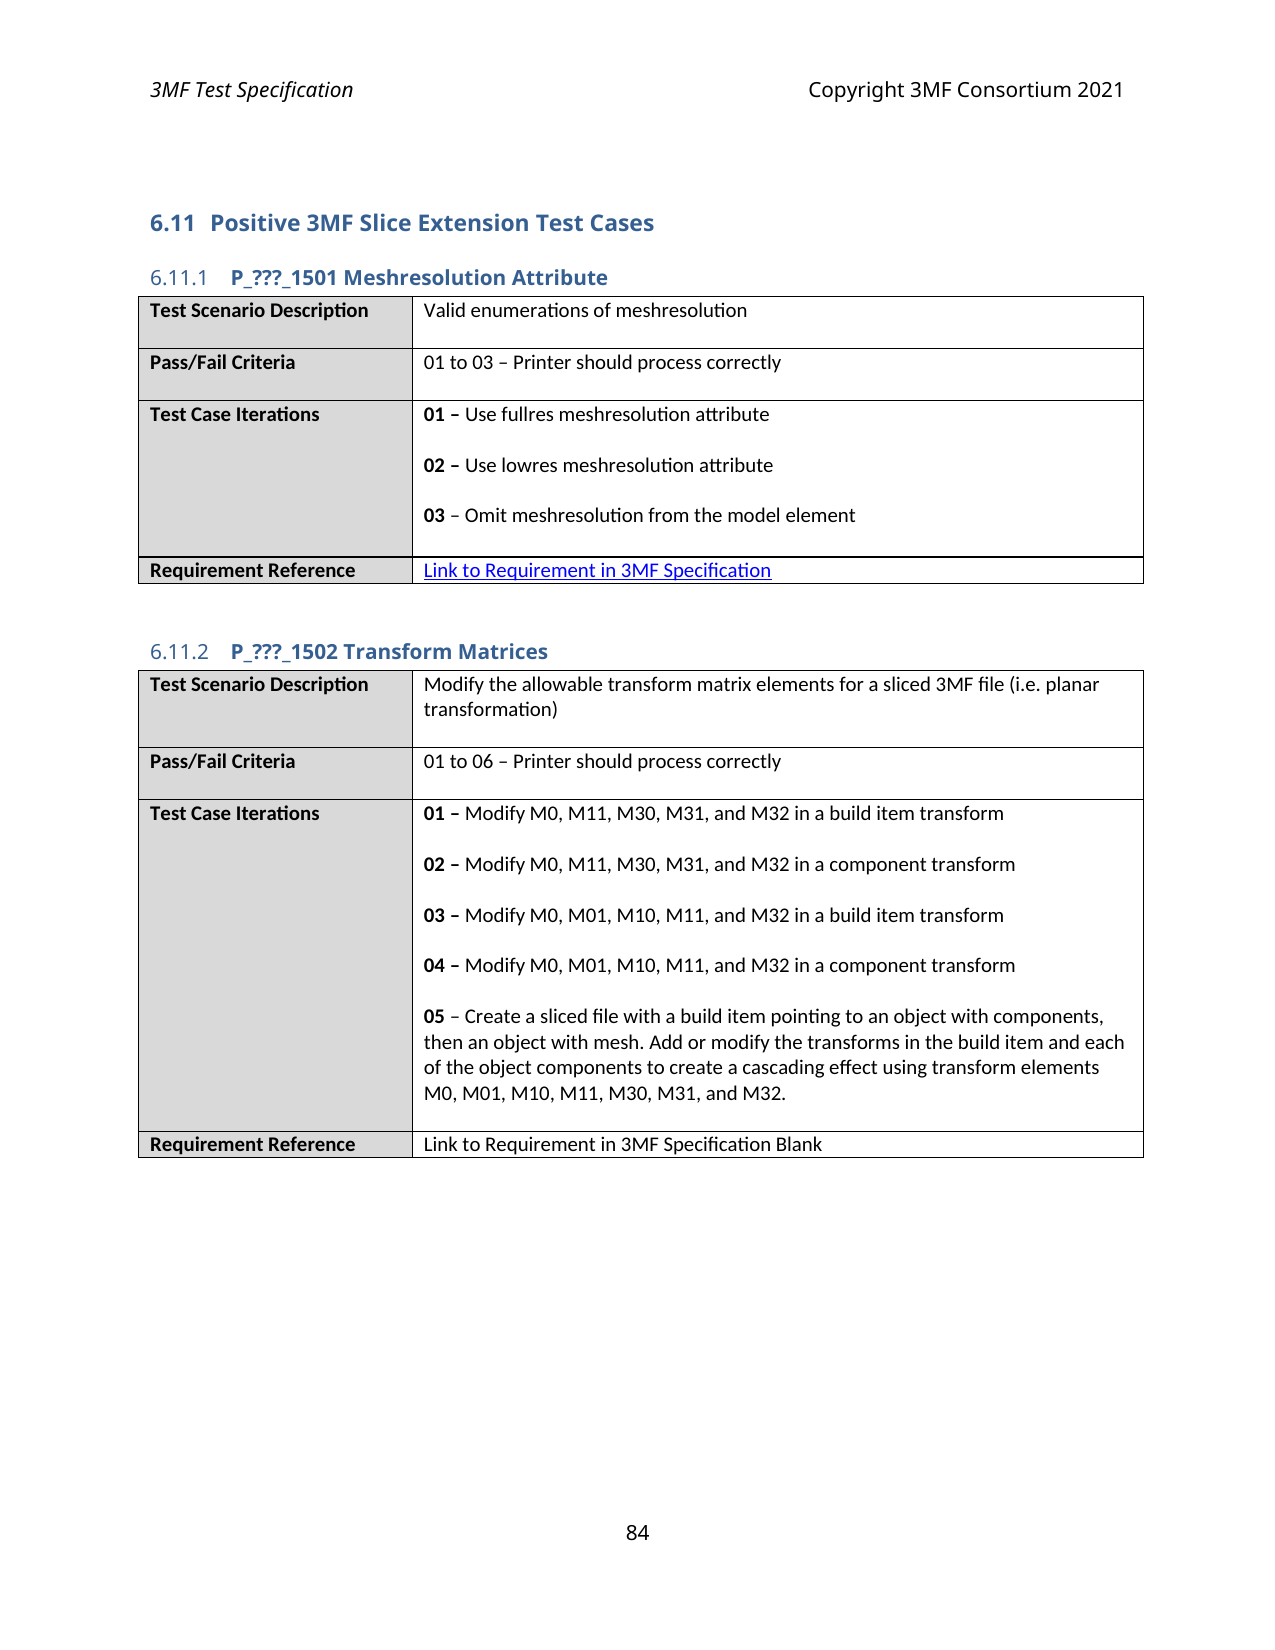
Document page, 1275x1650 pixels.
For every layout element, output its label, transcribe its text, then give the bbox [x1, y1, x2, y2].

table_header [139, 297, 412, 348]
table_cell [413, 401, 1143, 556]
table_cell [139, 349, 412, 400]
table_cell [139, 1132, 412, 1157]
subtitle Positive 3MF Slice Extension Test Cases [150, 207, 1125, 238]
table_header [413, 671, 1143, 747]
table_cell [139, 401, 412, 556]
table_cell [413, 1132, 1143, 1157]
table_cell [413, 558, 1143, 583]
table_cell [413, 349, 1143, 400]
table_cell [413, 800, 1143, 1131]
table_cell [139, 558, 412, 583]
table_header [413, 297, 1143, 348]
subtitle P_???_1502 Transform Matrices [150, 637, 1125, 666]
subtitle P_???_1501 Meshresolution Attribute [150, 263, 1125, 292]
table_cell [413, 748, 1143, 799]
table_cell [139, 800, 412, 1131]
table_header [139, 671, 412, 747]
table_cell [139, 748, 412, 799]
